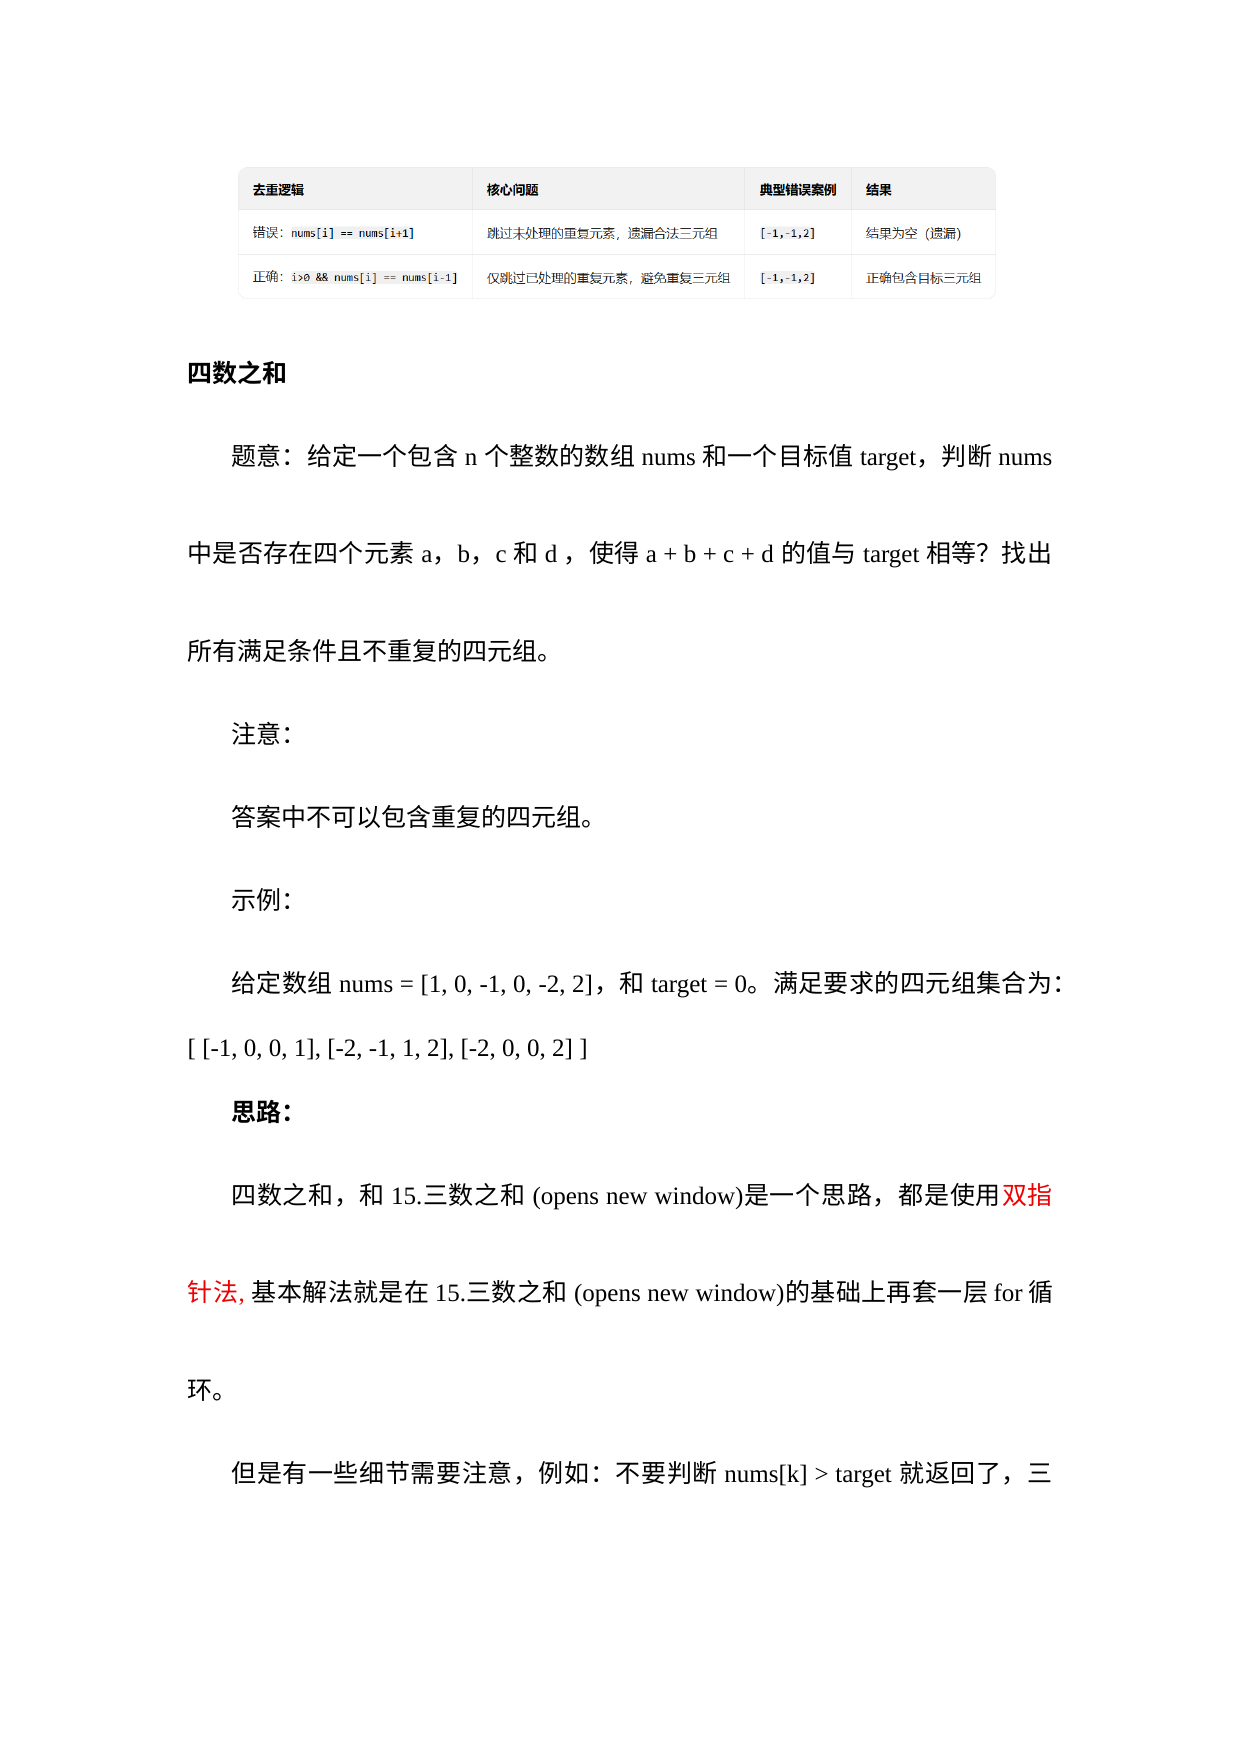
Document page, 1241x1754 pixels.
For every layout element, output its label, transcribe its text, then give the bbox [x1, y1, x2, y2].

text 四数之和，和15.三数之和 (opens new window)是一个思路，都是使用双指针法, 基本解法就是在15.三数之和 (opens new window)的基础上再套一层for循环。 [187, 1161, 1053, 1421]
text 给定数组 nums = [1, 0, -1, 0, -2, 2]，和 target = 0。满足要求的四元组集合为：[ [-1, 0, 0, 1], [-2, -1, 1, 2], [-2, 0, 0, 2] ] [187, 949, 1053, 1063]
text 答案中不可以包含重复的四元组。 [187, 783, 1053, 848]
text 示例： [187, 866, 1053, 931]
text 题意：给定一个包含 n 个整数的数组 nums 和一个目标值 target，判断 nums 中是否存在四个元素 a，b，c 和 d ，使得 a + b + c + d 的值与 target 相等？找出所有满足条件且不重复的四元组。 [187, 422, 1053, 682]
text 注意： [187, 700, 1053, 765]
subtitle 四数之和 [187, 339, 1053, 404]
text 思路： [187, 1078, 1053, 1143]
picture [237, 162, 1003, 304]
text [187, 1439, 1053, 1504]
